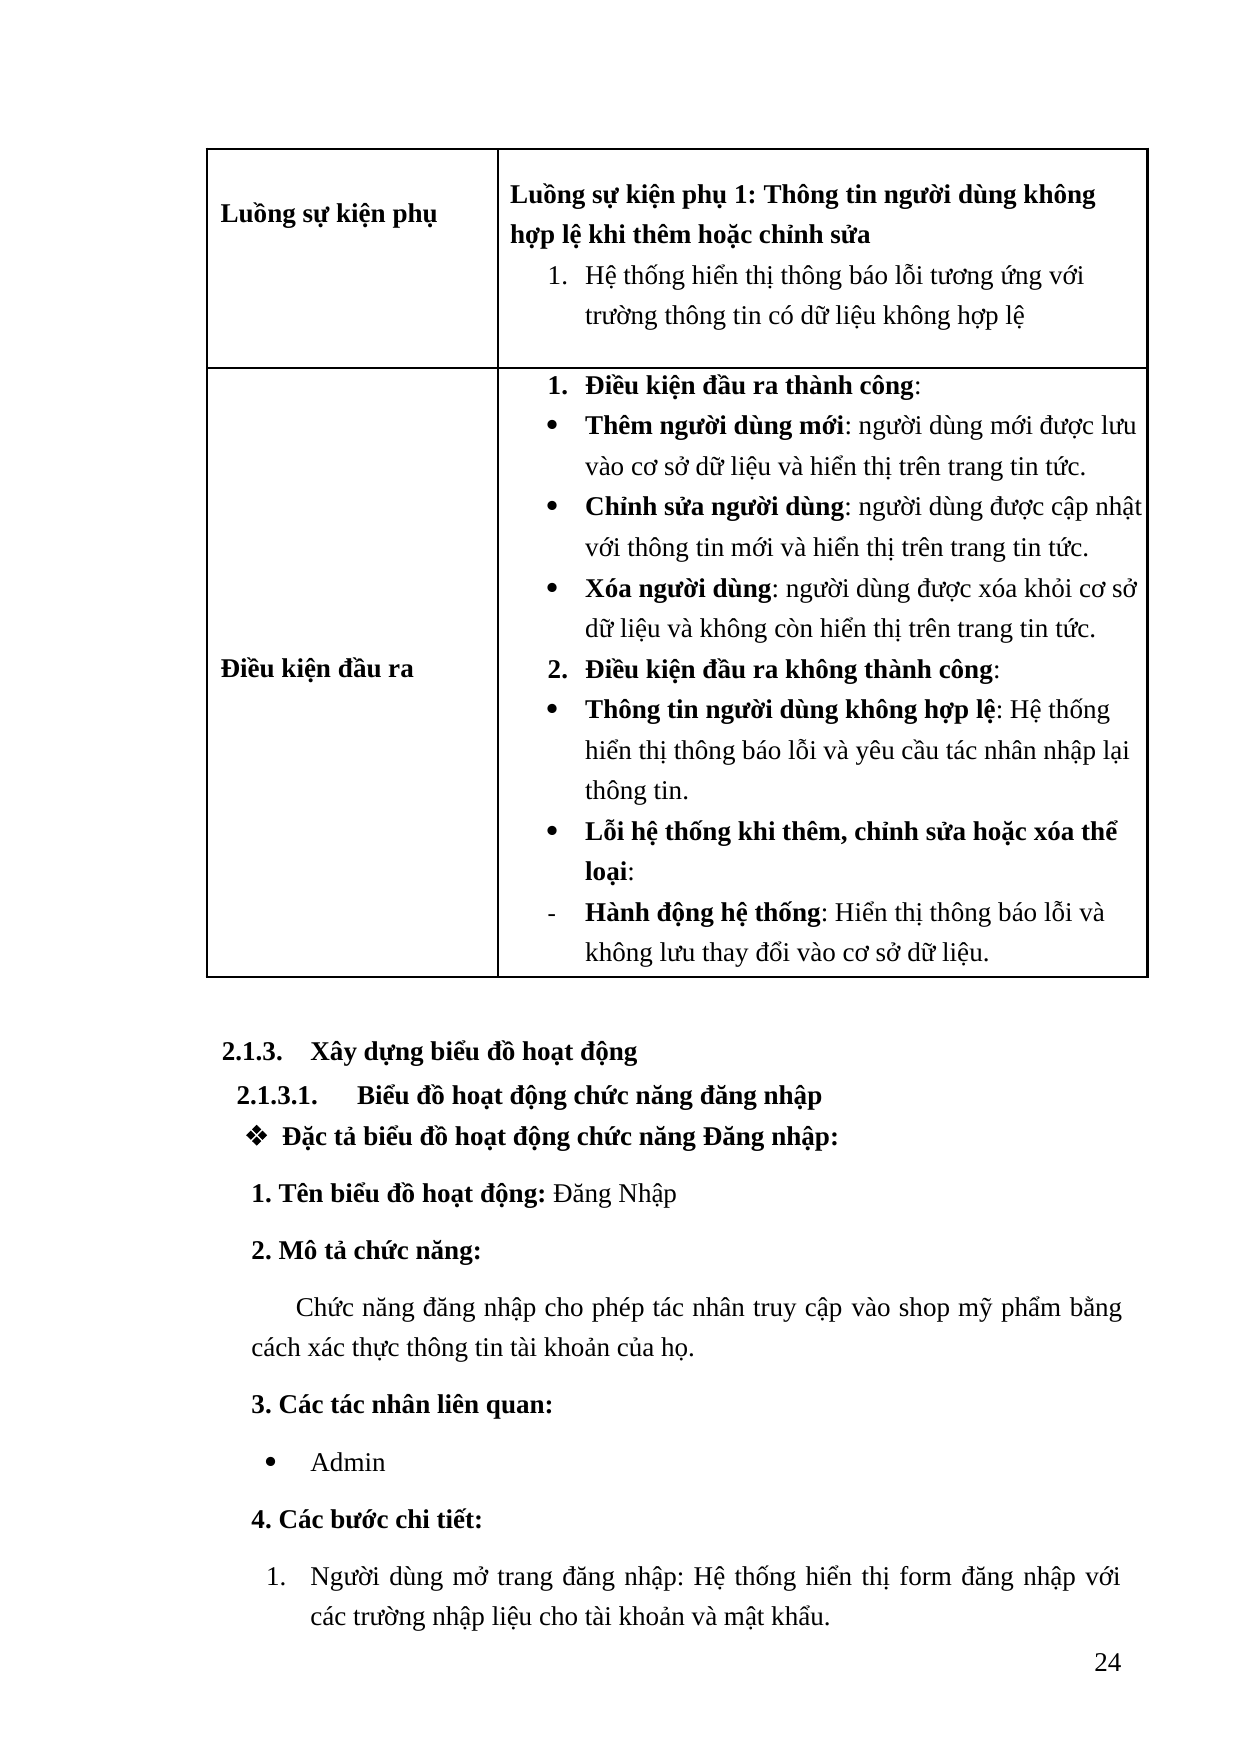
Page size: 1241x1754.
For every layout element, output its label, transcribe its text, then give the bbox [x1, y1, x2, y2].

table_cell Luồng sự kiện phụ [208, 150, 497, 367]
list Đặc tả biểu đồ hoạt động chức năng Đăng nhập: [244, 1120, 1122, 1151]
table_cell Luồng sự kiện phụ 1: Thông tin người dùng không hợp lệ khi thêm hoặc chỉnh sửa Hệ thống hiển thị thông báo lỗi tương ứng với trường thông tin có dữ liệu không hợp lệ [499, 150, 1146, 367]
subtitle Xây dựng biểu đồ hoạt động [222, 1035, 1122, 1066]
text 4. Các bước chi tiết: [207, 1503, 1122, 1534]
text 3. Các tác nhân liên quan: [207, 1389, 1122, 1420]
subtitle Biểu đồ hoạt động chức năng đăng nhập [236, 1079, 1122, 1110]
text Chức năng đăng nhập cho phép tác nhân truy cập vào shop mỹ phẩm bằng cách xác thực thông tin tài khoản của họ. [251, 1291, 1122, 1363]
list Admin [266, 1446, 1122, 1477]
table_cell Điều kiện đầu ra [208, 369, 497, 976]
text 1. Tên biểu đồ hoạt động: Đăng Nhập [207, 1177, 1122, 1208]
text 2. Mô tả chức năng: [207, 1234, 1122, 1265]
table_cell Điều kiện đầu ra thành công: Thêm người dùng mới: người dùng mới được lưu vào cơ sở dữ liệu và hiển thị trên trang tin tức. Chỉnh sửa người dùng: người dùng được cập nhật với thông tin mới và hiển thị trên trang tin tức. Xóa người dùng: người dùng được xóa khỏi cơ sở dữ liệu và không còn hiển thị trên trang tin tức. Điều kiện đầu ra không thành công: Thông tin người dùng không hợp lệ: Hệ thống hiển thị thông báo lỗi và yêu cầu tác nhân nhập lại thông tin. Lỗi hệ thống khi thêm, chỉnh sửa hoặc xóa thể loại: Hành động hệ thống: Hiển thị thông báo lỗi và không lưu thay đổi vào cơ sở dữ liệu. [499, 369, 1146, 976]
list Người dùng mở trang đăng nhập: Hệ thống hiển thị form đăng nhập với các trường nhập liệu cho tài khoản và mật khẩu. [266, 1560, 1122, 1632]
